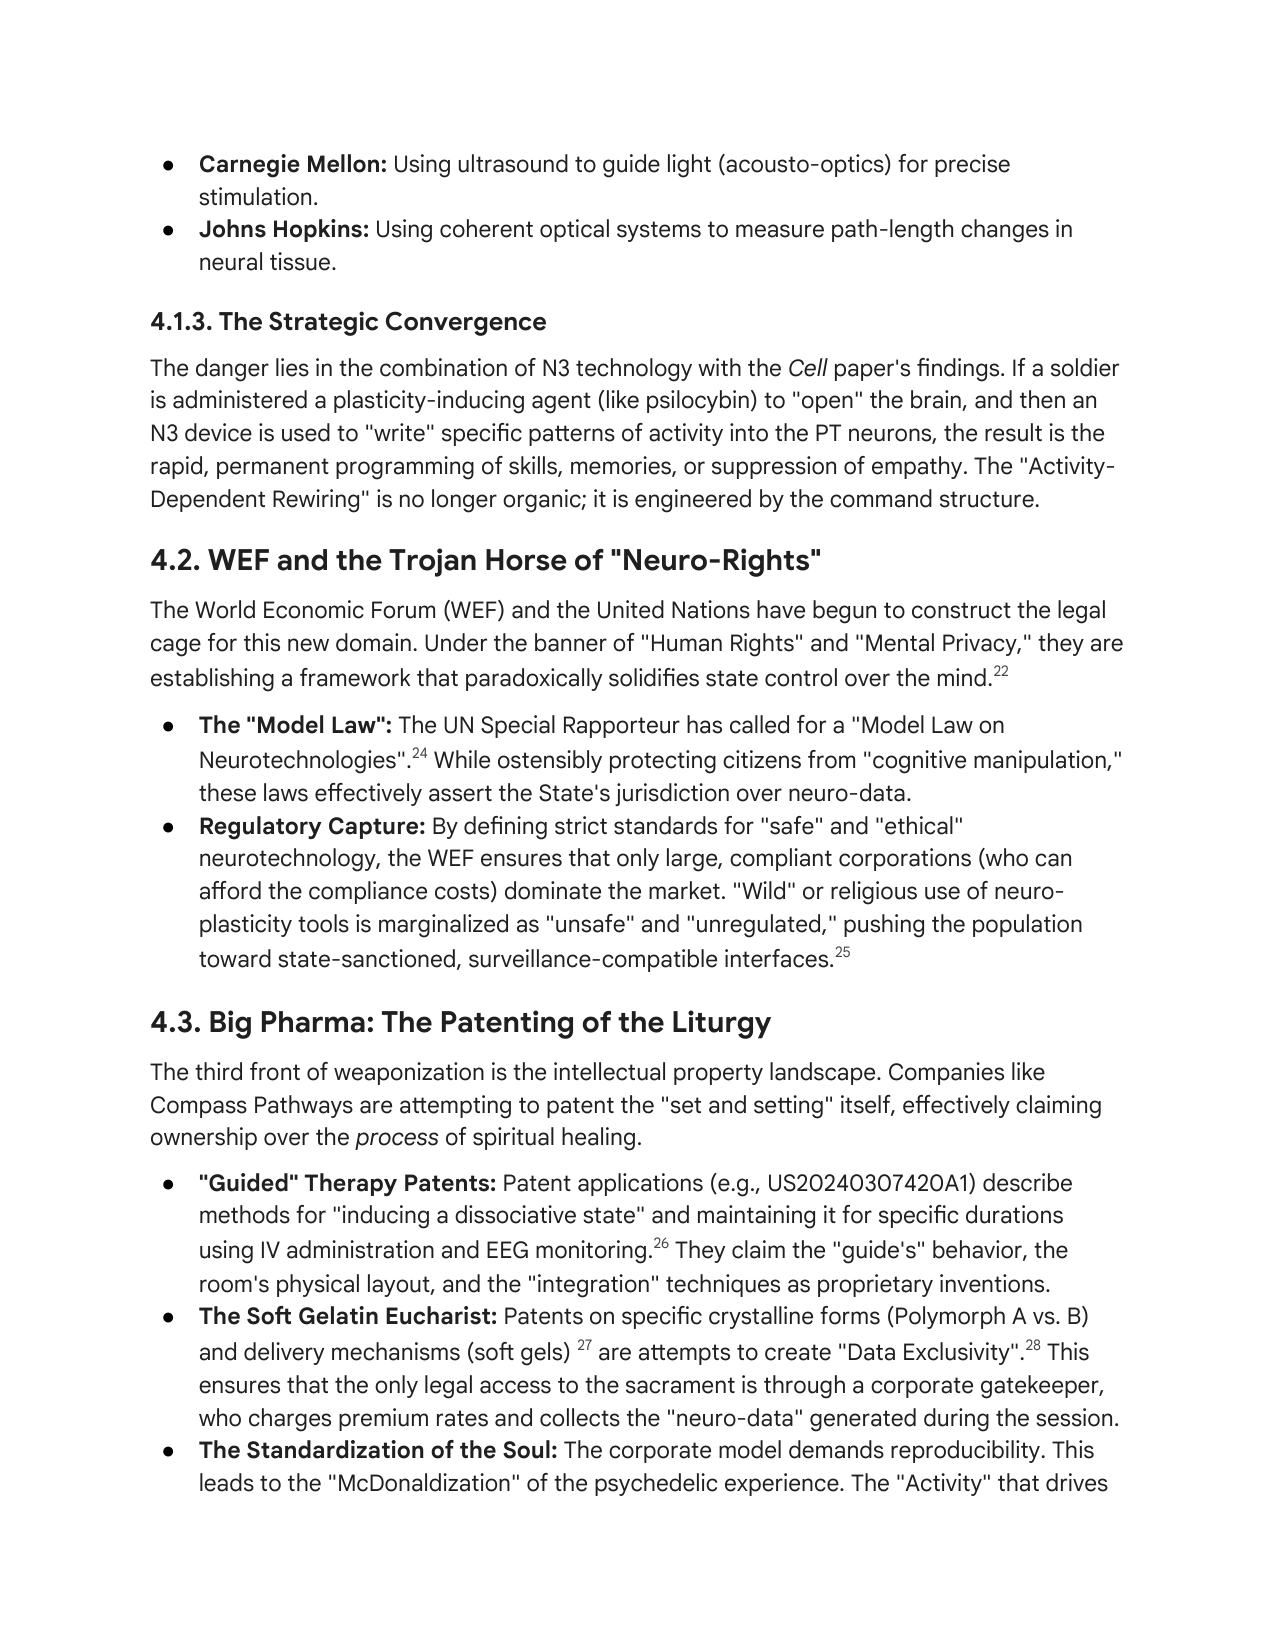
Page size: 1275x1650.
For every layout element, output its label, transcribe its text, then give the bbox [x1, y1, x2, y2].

subtitle 4.2. WEF and the Trojan Horse of "Neuro-Rights" [150, 543, 1125, 579]
list "Guided" Therapy Patents: Patent applications (e.g., US20240307420A1) describe methods for "inducing a dissociative state" and maintaining it for specific durations using IV administration and EEG monitoring.26 They claim the "guide's" behavior, the room's physical layout, and the "integration" techniques as proprietary inventions. [161, 1169, 1125, 1299]
list Regulatory Capture: By defining strict standards for "safe" and "ethical" neurotechnology, the WEF ensures that only large, compliant corporations (who can afford the compliance costs) dominate the market. "Wild" or religious use of neuro-plasticity tools is marginalized as "unsafe" and "unregulated," pushing the population toward state-sanctioned, surveillance-compatible interfaces.25 [161, 812, 1125, 974]
subtitle 4.3. Big Pharma: The Patenting of the Liturgy [150, 1004, 1125, 1041]
list The "Model Law": The UN Special Rapporteur has called for a "Model Law on Neurotechnologies".24 While ostensibly protecting citizens from "cognitive manipulation," these laws effectively assert the State's jurisdiction over neuro-data. [161, 711, 1125, 808]
list Carnegie Mellon: Using ultrasound to guide light (acousto-optics) for precise stimulation. [161, 150, 1125, 211]
list The Soft Gelatin Eucharist: Patents on specific crystalline forms (Polymorph A vs. B) and delivery mechanisms (soft gels) 27 are attempts to create "Data Exclusivity".28 This ensures that the only legal access to the sacrament is through a corporate gatekeeper, who charges premium rates and collects the "neuro-data" generated during the session. [161, 1303, 1125, 1432]
text The danger lies in the combination of N3 technology with the Cell paper's findings. If a soldier is administered a plasticity-inducing agent (like psilocybin) to "open" the brain, and then an N3 device is used to "write" specific patterns of activity into the PT neurons, the result is the rapid, permanent programming of skills, memories, or suppression of empathy. The "Activity-Dependent Rewiring" is no longer organic; it is engineered by the command structure. [150, 354, 1125, 514]
text The third front of weaponization is the intellectual property landscape. Companies like Compass Pathways are attempting to patent the "set and setting" itself, effectively claiming ownership over the process of spiritual healing. [150, 1058, 1125, 1152]
list Johns Hopkins: Using coherent optical systems to measure path-length changes in neural tissue. [161, 215, 1125, 277]
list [161, 1436, 1125, 1498]
subtitle 4.1.3. The Strategic Convergence [150, 306, 1125, 337]
text The World Economic Forum (WEF) and the United Nations have begun to construct the legal cage for this new domain. Under the banner of "Human Rights" and "Mental Privacy," they are establishing a framework that paradoxically solidifies state control over the mind.22 [150, 597, 1125, 694]
